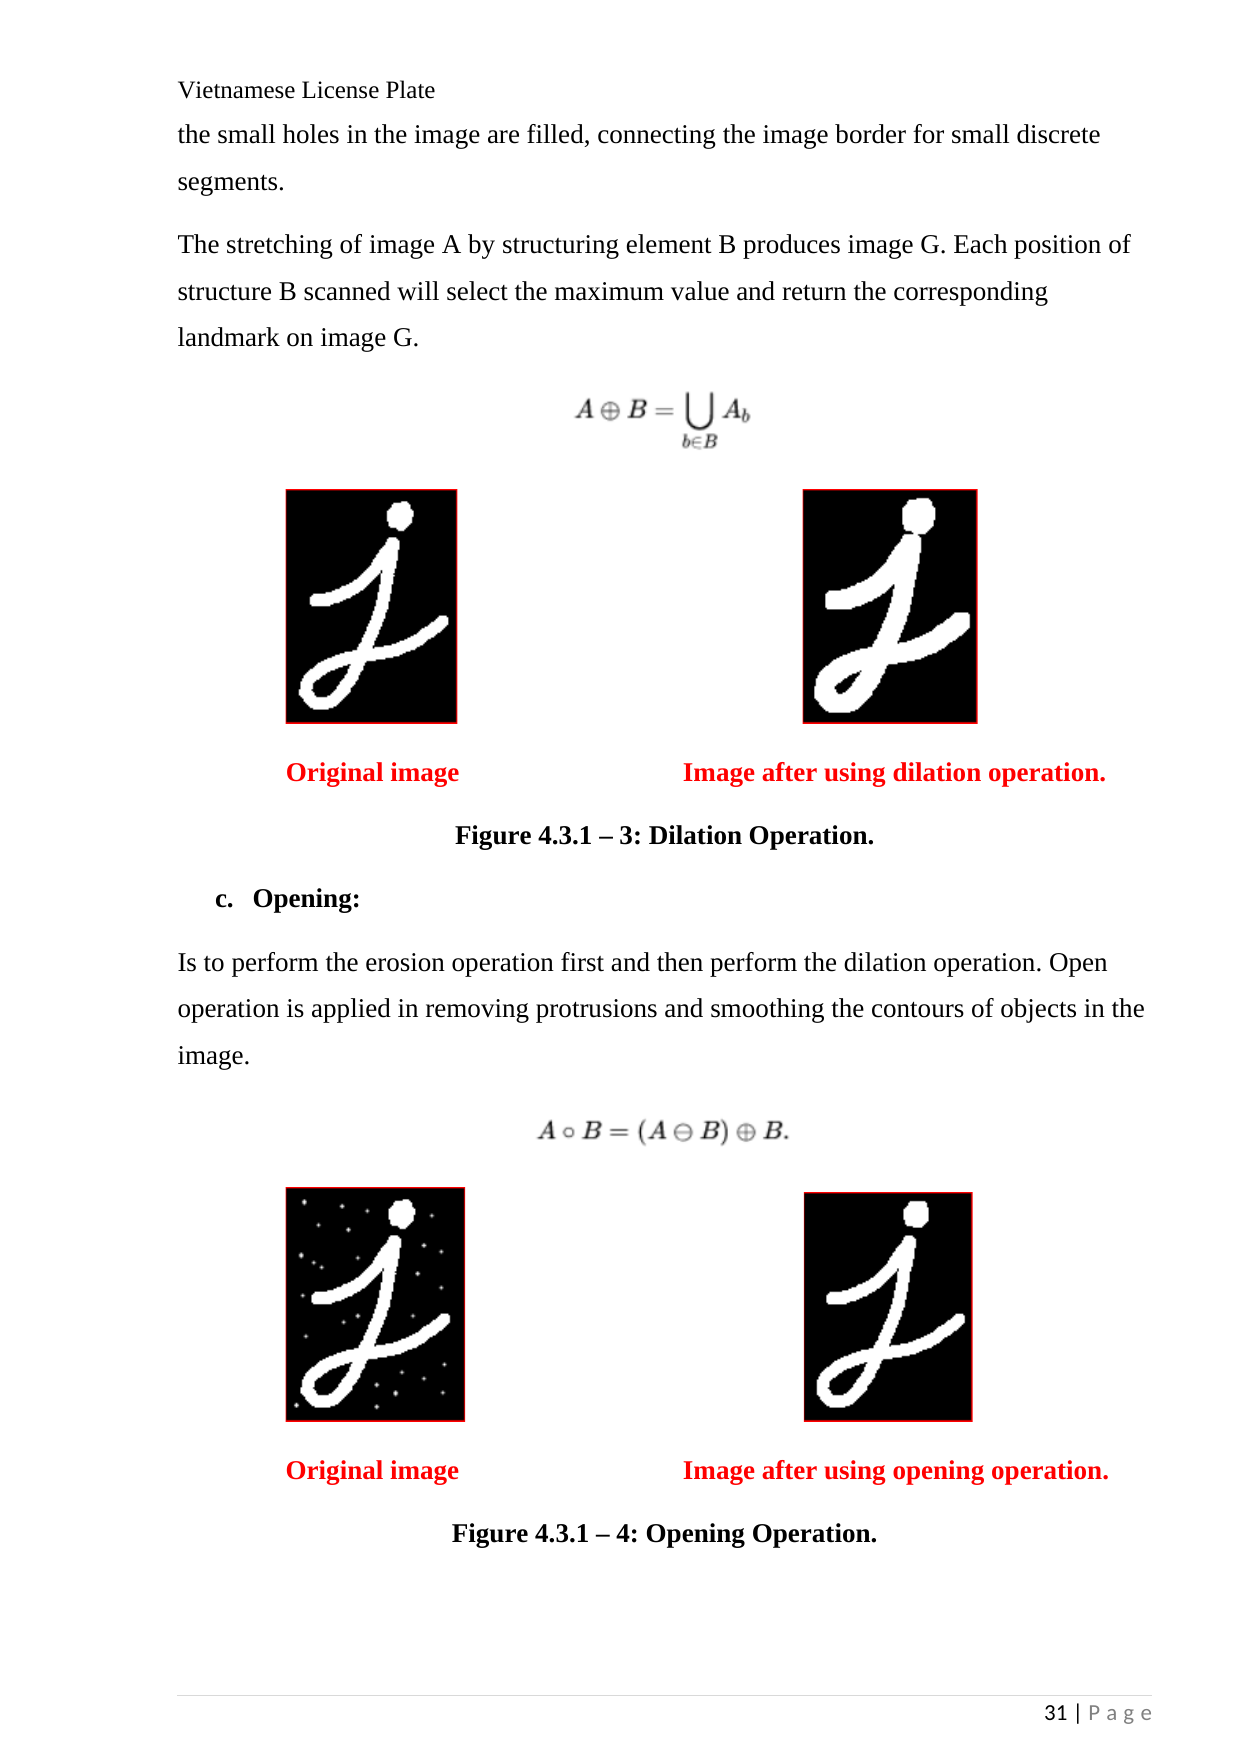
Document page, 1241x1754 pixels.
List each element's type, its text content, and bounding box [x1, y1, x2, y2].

list Opening: [215, 882, 1152, 913]
text Original image Image after using dilation operation. [177, 756, 1152, 787]
picture [285, 489, 458, 724]
picture [527, 1102, 802, 1157]
text Figure 4.3.1 – 4: Opening Operation. [177, 1517, 1152, 1549]
picture [803, 1192, 973, 1422]
picture [285, 1187, 466, 1422]
text Original image Image after using opening operation. [177, 1454, 1152, 1485]
text Figure 4.3.1 – 3: Dilation Operation. [177, 819, 1152, 850]
text Is to perform the erosion operation first and then perform the dilation operation. Open operation is applied in removing protrusions and smoothing the contours of objects in the image. [177, 946, 1152, 1070]
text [177, 118, 1152, 196]
picture [802, 489, 978, 724]
picture [562, 384, 767, 459]
text The stretching of image A by structuring element B produces image G. Each position of structure B scanned will select the maximum value and return the corresponding landmark on image G. [177, 228, 1152, 353]
